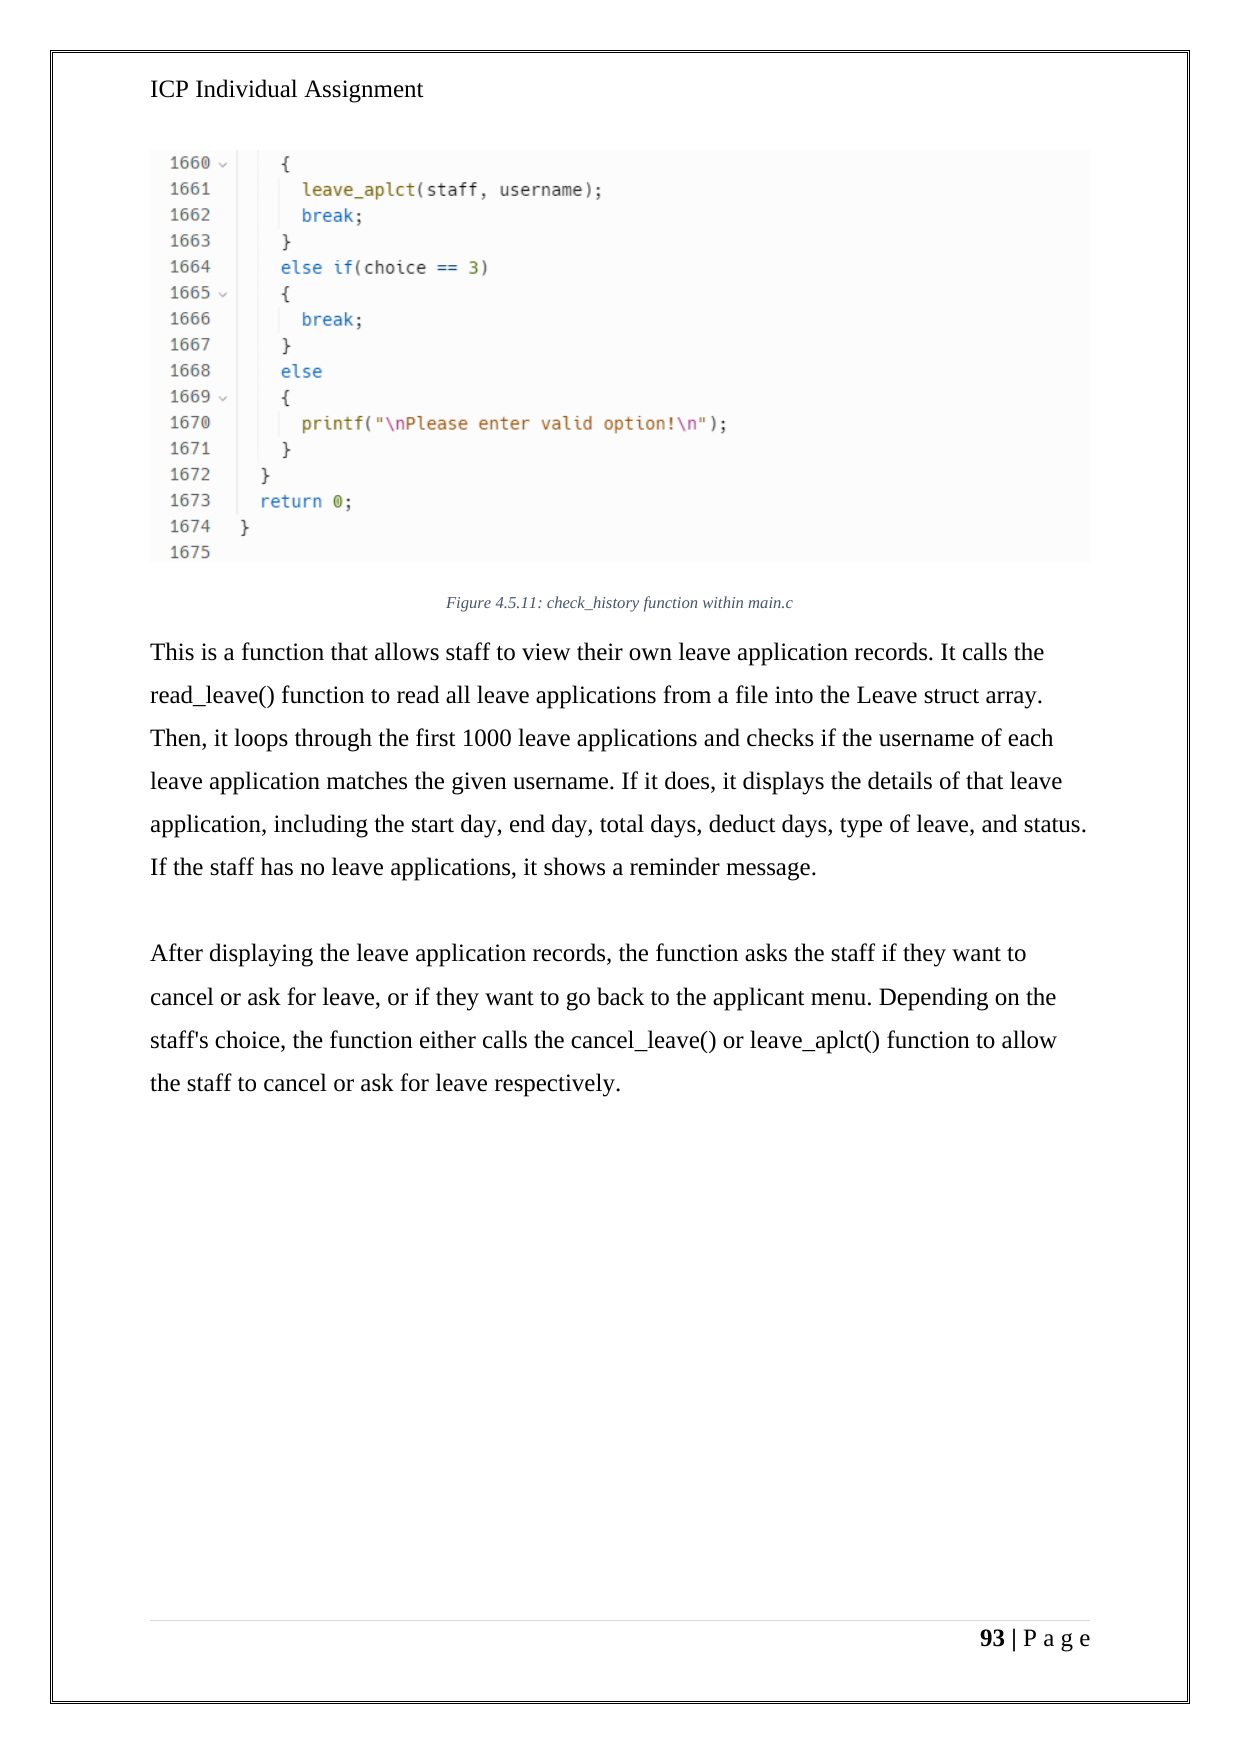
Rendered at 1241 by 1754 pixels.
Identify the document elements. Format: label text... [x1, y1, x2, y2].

picture [150, 150, 1091, 562]
text After displaying the leave application records, the function asks the staff if they want to cancel or ask for leave, or if they want to go back to the applicant menu. Depending on the staff's choice, the function either calls the cancel_leave() or leave_aplct() function to allow the staff to cancel or ask for leave respectively. [150, 938, 1090, 1097]
text Figure 4.5.11: check_history function within main.c [150, 592, 1090, 612]
text This is a function that allows staff to view their own leave application records. It calls the read_leave() function to read all leave applications from a file into the Leave struct array. Then, it loops through the first 1000 leave applications and checks if the username of each leave application matches the given username. If it does, it displays the details of that leave application, including the start day, end day, total days, deduct days, type of leave, and status. If the staff has no leave applications, it shows a reminder message. [150, 637, 1090, 881]
